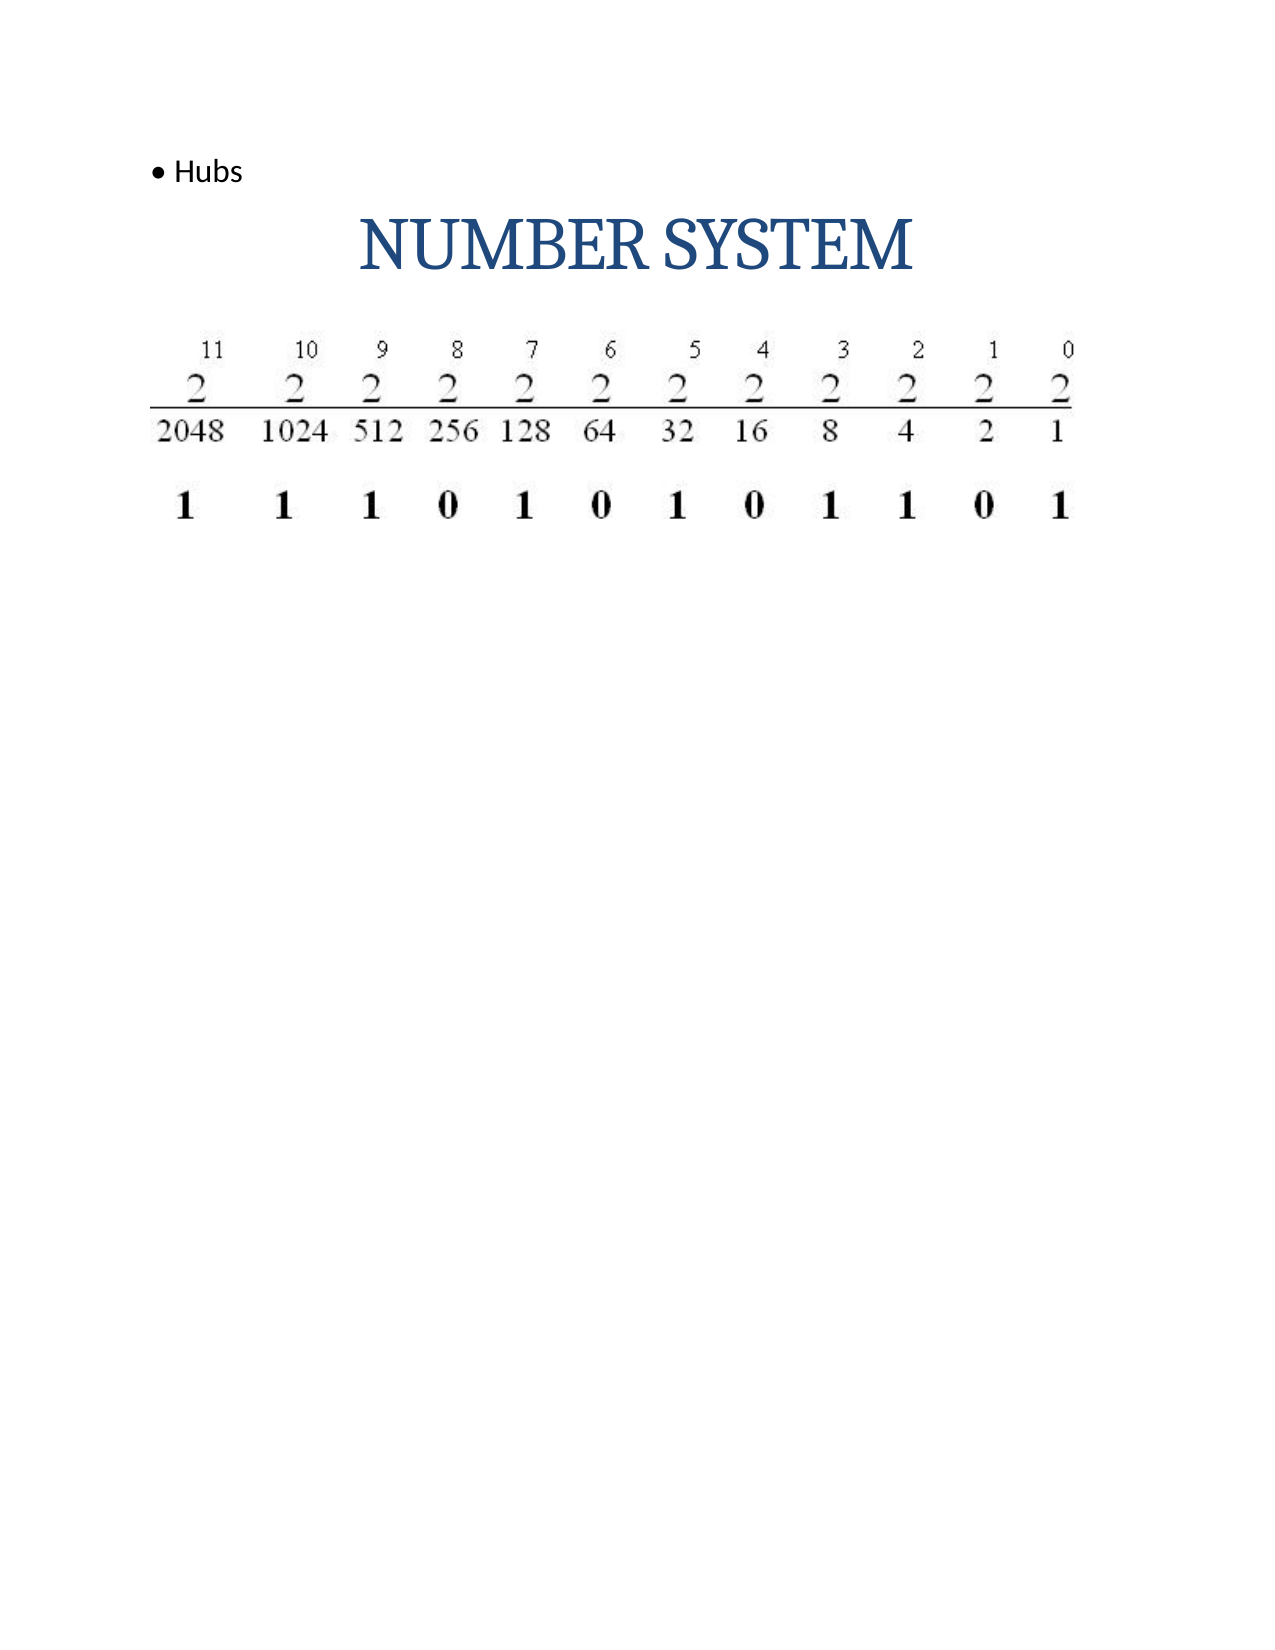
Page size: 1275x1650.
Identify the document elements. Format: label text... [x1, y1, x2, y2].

title NUMBER SYSTEM [150, 211, 1125, 284]
text • Hubs [150, 150, 1125, 191]
picture [150, 330, 1086, 530]
